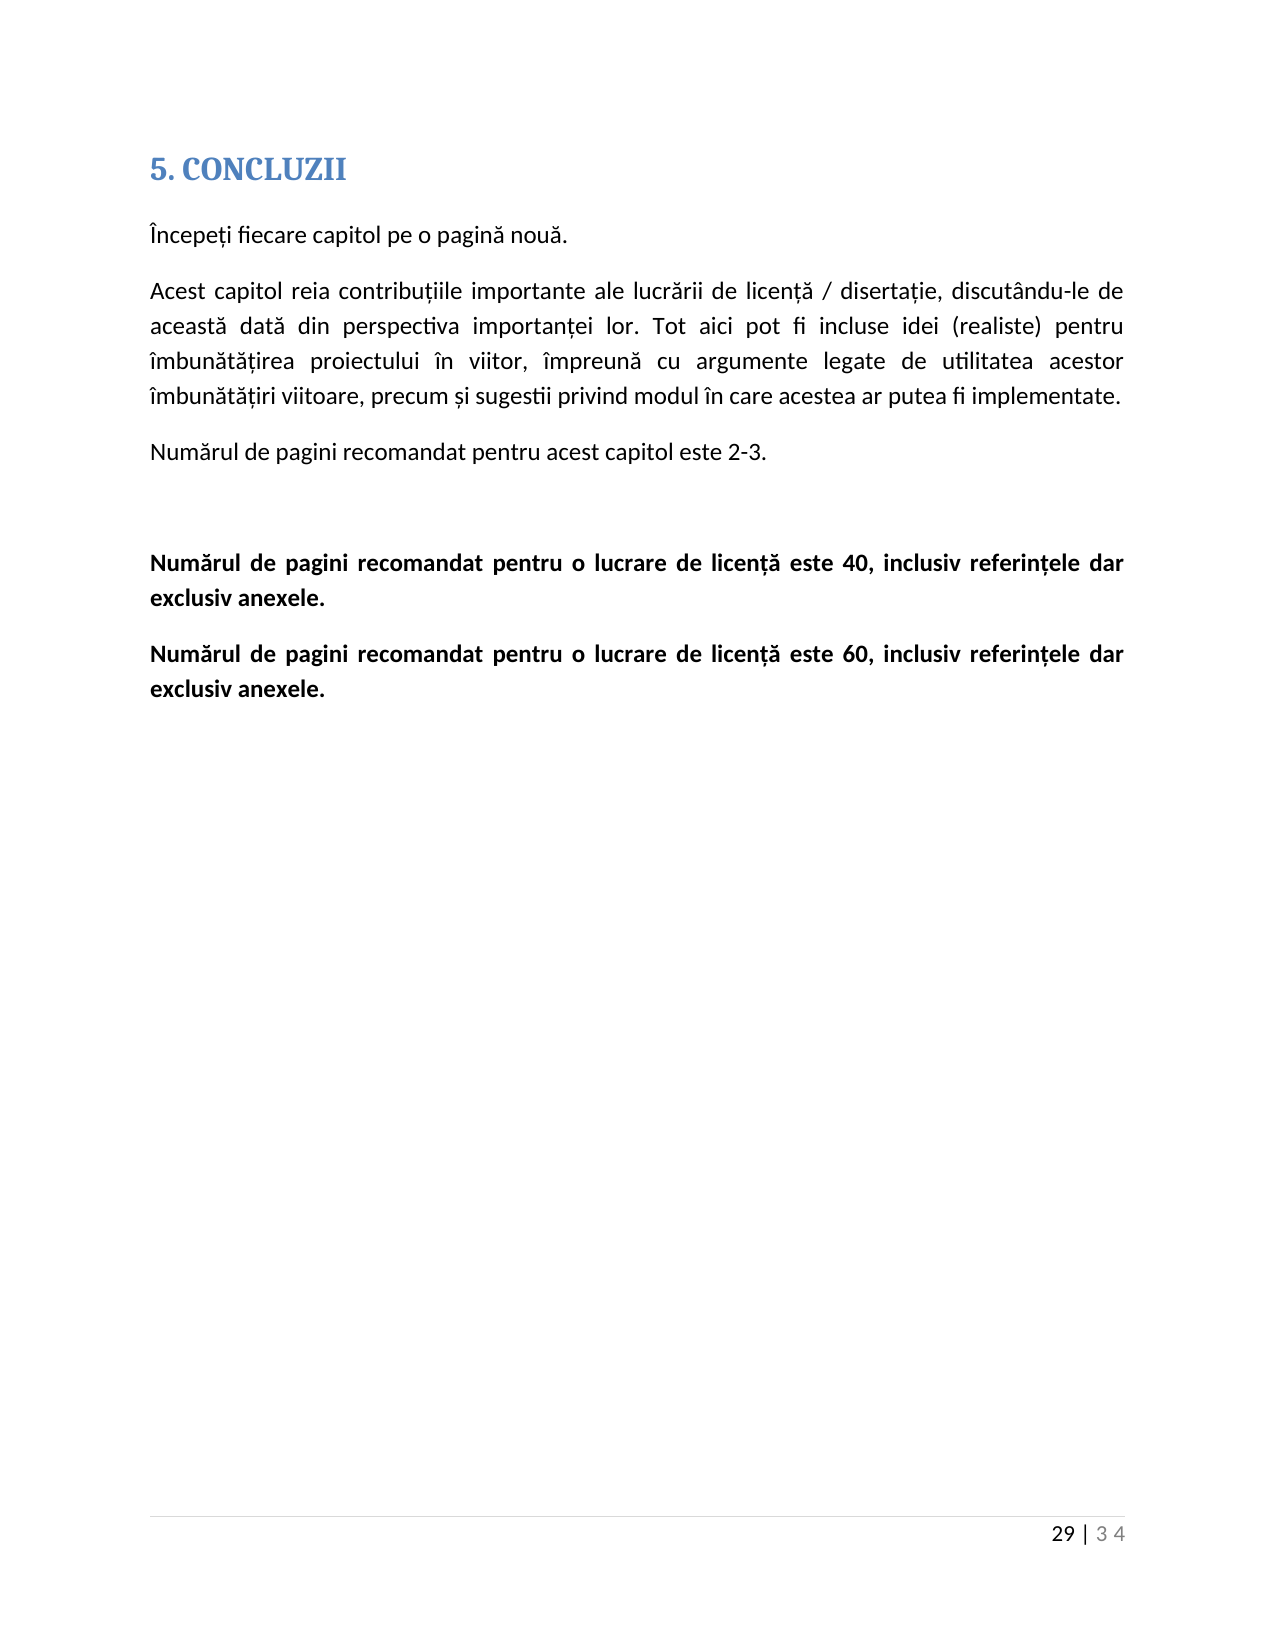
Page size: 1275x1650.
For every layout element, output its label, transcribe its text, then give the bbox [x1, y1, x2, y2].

text Numărul de pagini recomandat pentru o lucrare de licență este 60, inclusiv referințele dar exclusiv anexele. [150, 638, 1125, 704]
text Numărul de pagini recomandat pentru o lucrare de licență este 40, inclusiv referințele dar exclusiv anexele. [150, 547, 1125, 613]
text Acest capitol reia contribuțiile importante ale lucrării de licență / disertație, discutându-le de această dată din perspectiva importanței lor. Tot aici pot fi incluse idei (realiste) pentru îmbunătățirea proiectului în viitor, împreună cu argumente legate de utilitatea acestor îmbunătățiri viitoare, precum și sugestii privind modul în care acestea ar putea fi implementate. [150, 275, 1125, 410]
text Începeți fiecare capitol pe o pagină nouă. [150, 219, 1125, 249]
text Numărul de pagini recomandat pentru acest capitol este 2-3. [150, 436, 1125, 466]
subtitle 5. CONCLUZII [150, 150, 1125, 188]
